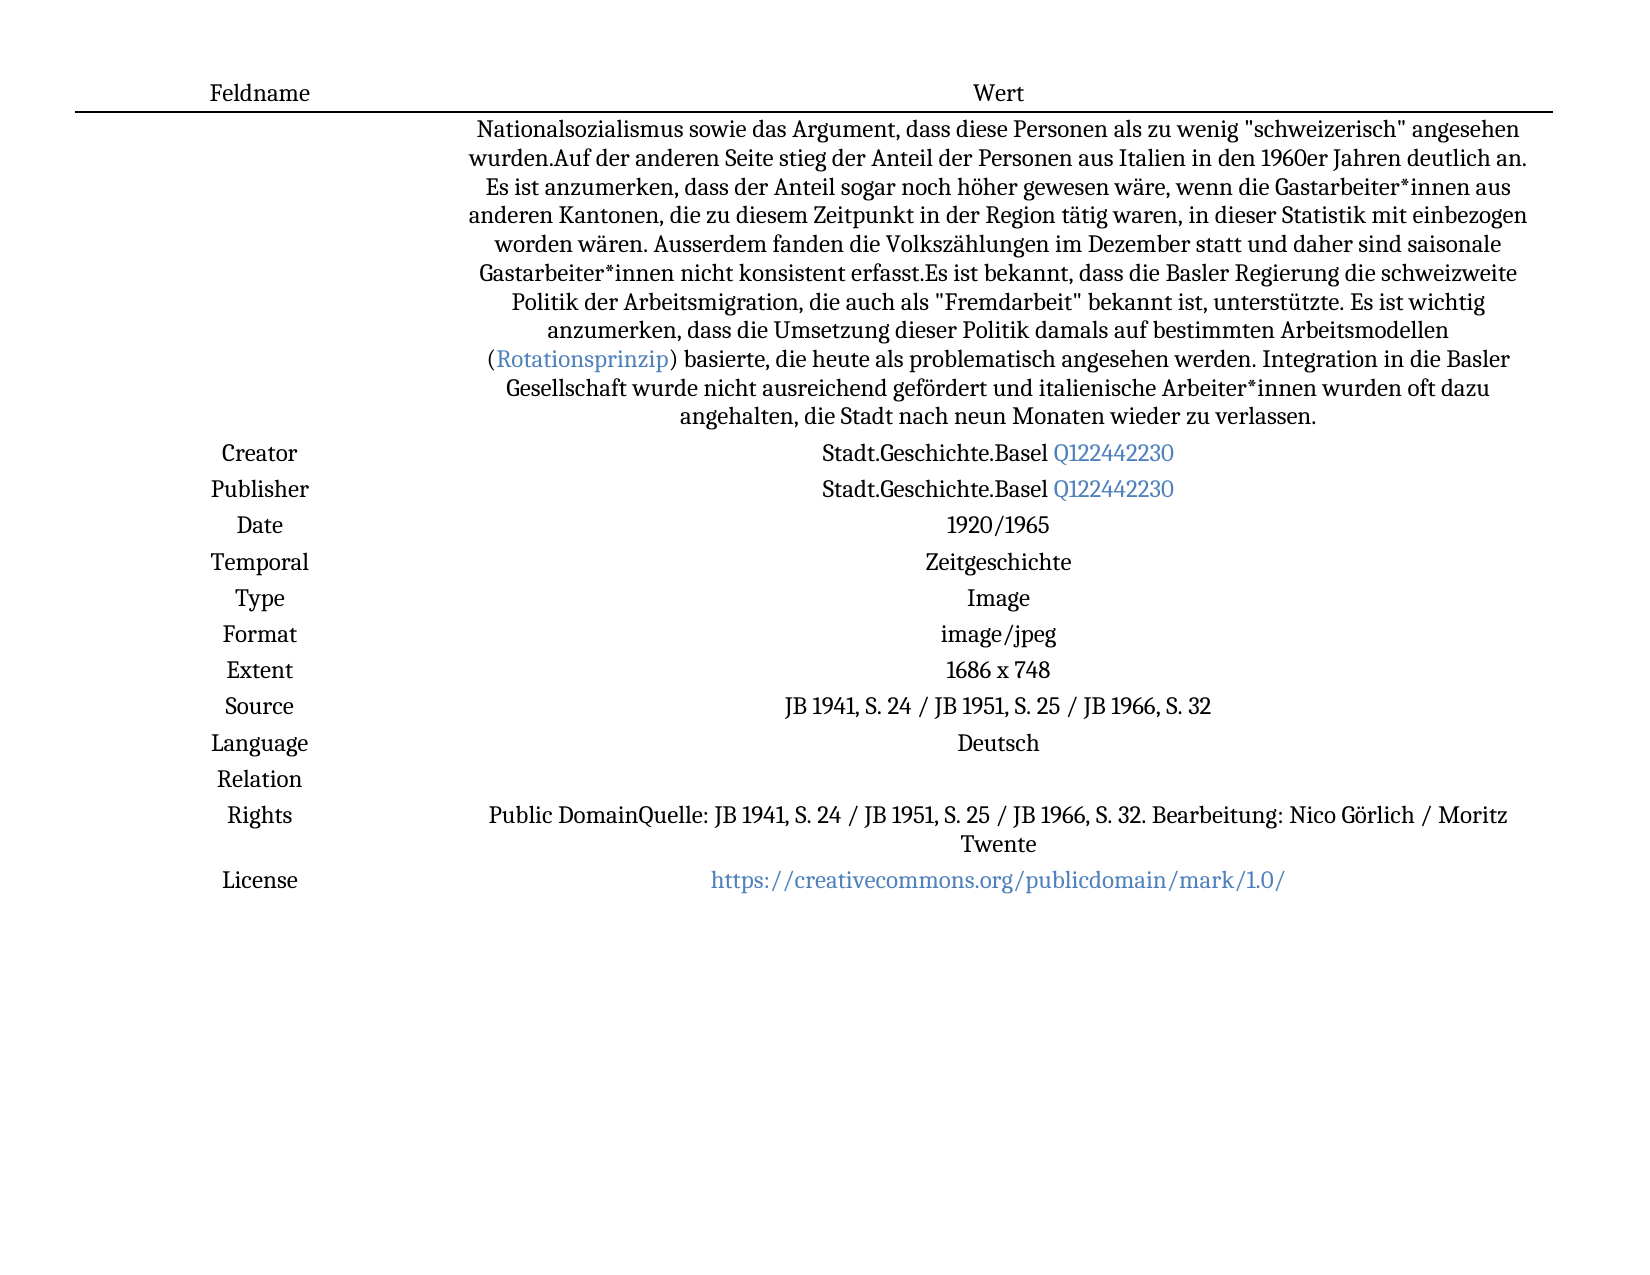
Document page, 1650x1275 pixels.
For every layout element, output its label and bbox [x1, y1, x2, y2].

table_header [64, 75, 1564, 899]
